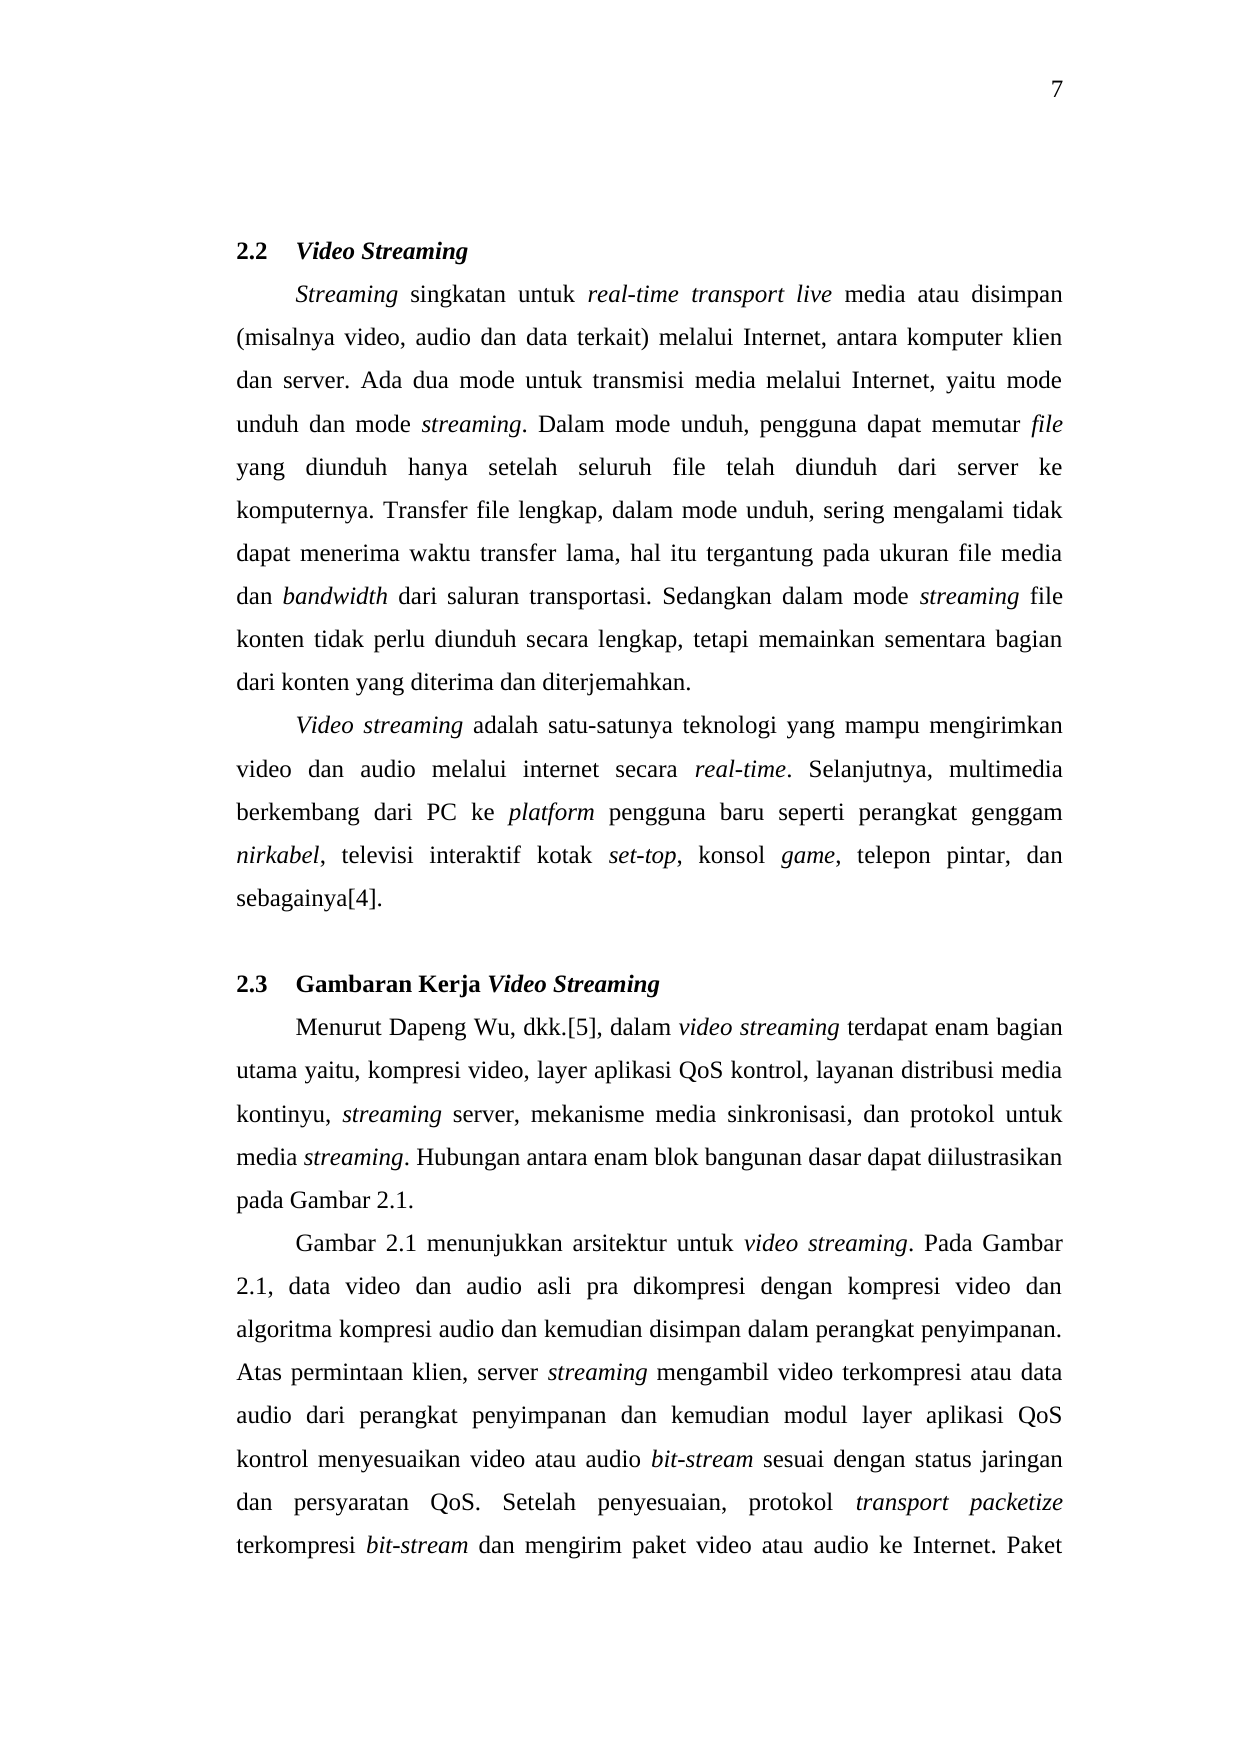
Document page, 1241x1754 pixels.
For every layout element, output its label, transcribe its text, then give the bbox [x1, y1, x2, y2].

text Streaming singkatan untuk real-time transport live media atau disimpan (misalnya video, audio dan data terkait) melalui Internet, antara komputer klien dan server. Ada dua mode untuk transmisi media melalui Internet, yaitu mode unduh dan mode streaming. Dalam mode unduh, pengguna dapat memutar file yang diunduh hanya setelah seluruh file telah diunduh dari server ke komputernya. Transfer file lengkap, dalam mode unduh, sering mengalami tidak dapat menerima waktu transfer lama, hal itu tergantung pada ukuran file media dan bandwidth dari saluran transportasi. Sedangkan dalam mode streaming file konten tidak perlu diunduh secara lengkap, tetapi memainkan sementara bagian dari konten yang diterima dan diterjemahkan. [236, 279, 1063, 696]
subtitle Gambaran Kerja Video Streaming [236, 969, 1063, 998]
text Menurut Dapeng Wu, dkk.[5], dalam video streaming terdapat enam bagian utama yaitu, kompresi video, layer aplikasi QoS kontrol, layanan distribusi media kontinyu, streaming server, mekanisme media sinkronisasi, dan protokol untuk media streaming. Hubungan antara enam blok bangunan dasar dapat diilustrasikan pada Gambar 2.1. [236, 1012, 1063, 1214]
subtitle Video Streaming [236, 236, 1063, 265]
text Video streaming adalah satu-satunya teknologi yang mampu mengirimkan video dan audio melalui internet secara real-time. Selanjutnya, multimedia berkembang dari PC ke platform pengguna baru seperti perangkat genggam nirkabel, televisi interaktif kotak set-top, konsol game, telepon pintar, dan sebagainya[4]. [236, 711, 1063, 912]
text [236, 1228, 1063, 1559]
